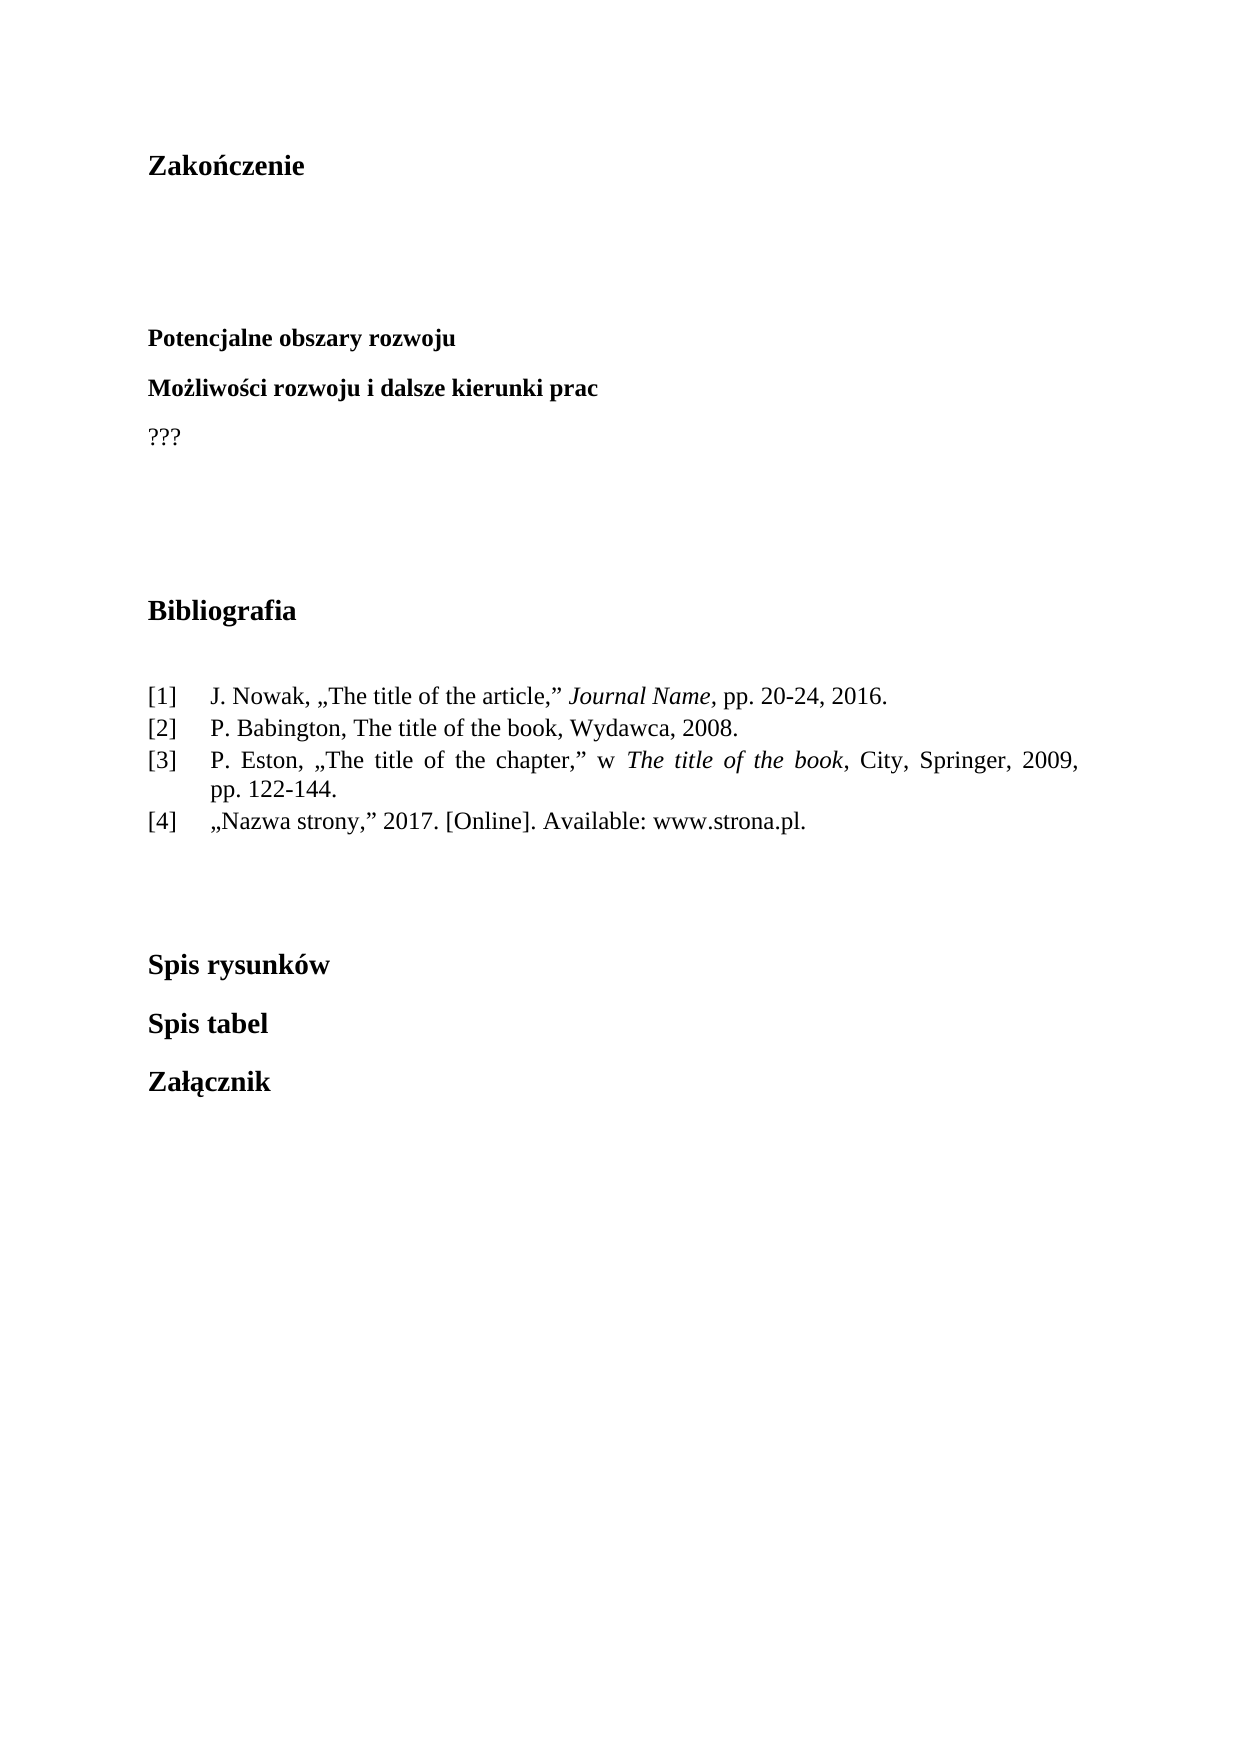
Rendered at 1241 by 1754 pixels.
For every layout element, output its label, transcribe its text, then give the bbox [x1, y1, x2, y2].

text Potencjalne obszary rozwoju [148, 323, 1093, 352]
text ??? [148, 422, 1093, 451]
text Spis tabel [148, 1006, 1093, 1039]
text Spis rysunków [148, 947, 1093, 981]
text Załącznik [148, 1064, 1093, 1098]
text Zakończenie [148, 148, 1093, 181]
text Możliwości rozwoju i dalsze kierunki prac [148, 373, 1093, 402]
